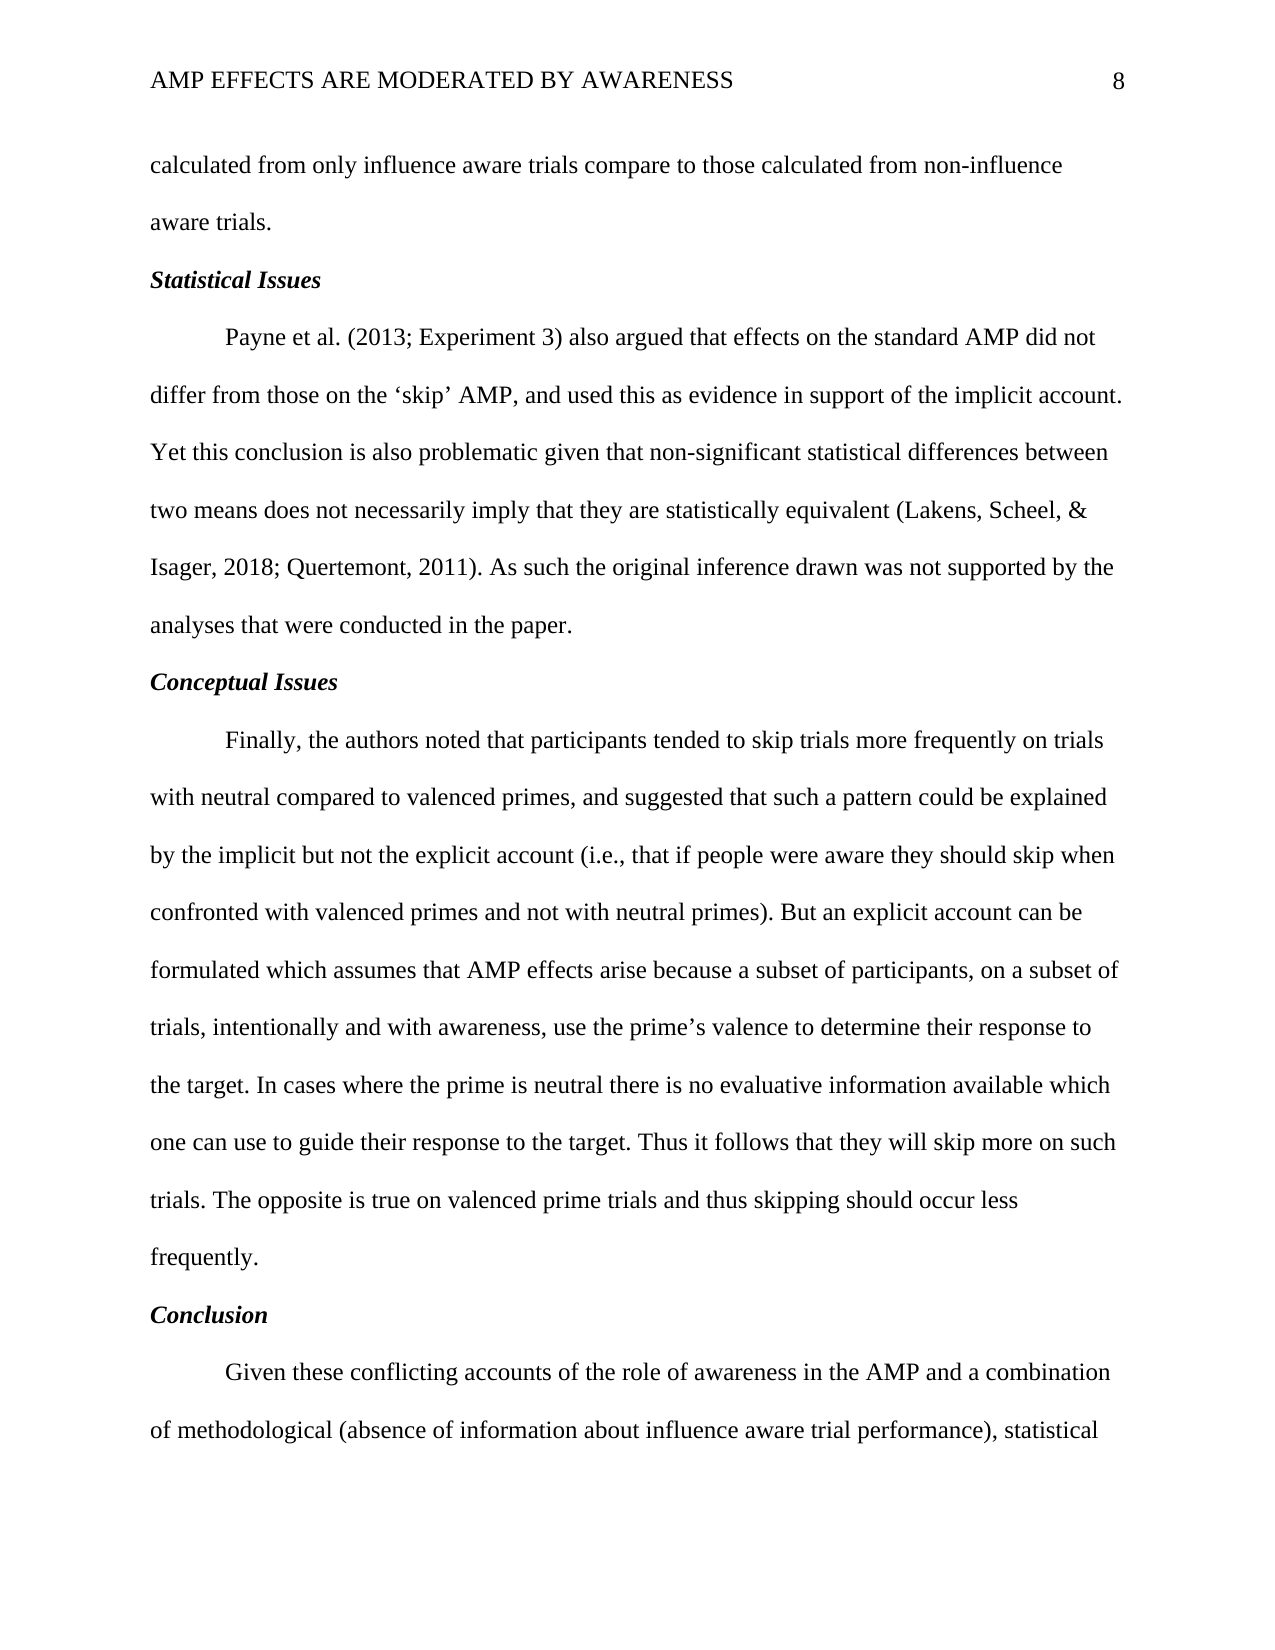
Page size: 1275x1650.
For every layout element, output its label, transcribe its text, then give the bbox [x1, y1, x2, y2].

subtitle Conceptual Issues [150, 667, 1125, 696]
text Payne et al. (2013; Experiment 3) also argued that effects on the standard AMP did not differ from those on the ‘skip’ AMP, and used this as evidence in support of the implicit account. Yet this conclusion is also problematic given that non-significant statistical differences between two means does not necessarily imply that they are statistically equivalent (Lakens, Scheel, & Isager, 2018; Quertemont, 2011). As such the original inference drawn was not supported by the analyses that were conducted in the paper. [150, 322, 1125, 639]
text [150, 150, 1125, 236]
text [150, 1357, 1125, 1444]
text Finally, the authors noted that participants tended to skip trials more frequently on trials with neutral compared to valenced primes, and suggested that such a pattern could be explained by the implicit but not the explicit account (i.e., that if people were aware they should skip when confronted with valenced primes and not with neutral primes). But an explicit account can be formulated which assumes that AMP effects arise because a subset of participants, on a subset of trials, intentionally and with awareness, use the prime’s valence to determine their response to the target. In cases where the prime is neutral there is no evaluative information available which one can use to guide their response to the target. Thus it follows that they will skip more on such trials. The opposite is true on valenced prime trials and thus skipping should occur less frequently. [150, 725, 1125, 1271]
subtitle Statistical Issues [150, 265, 1125, 294]
subtitle Conclusion [150, 1300, 1125, 1329]
